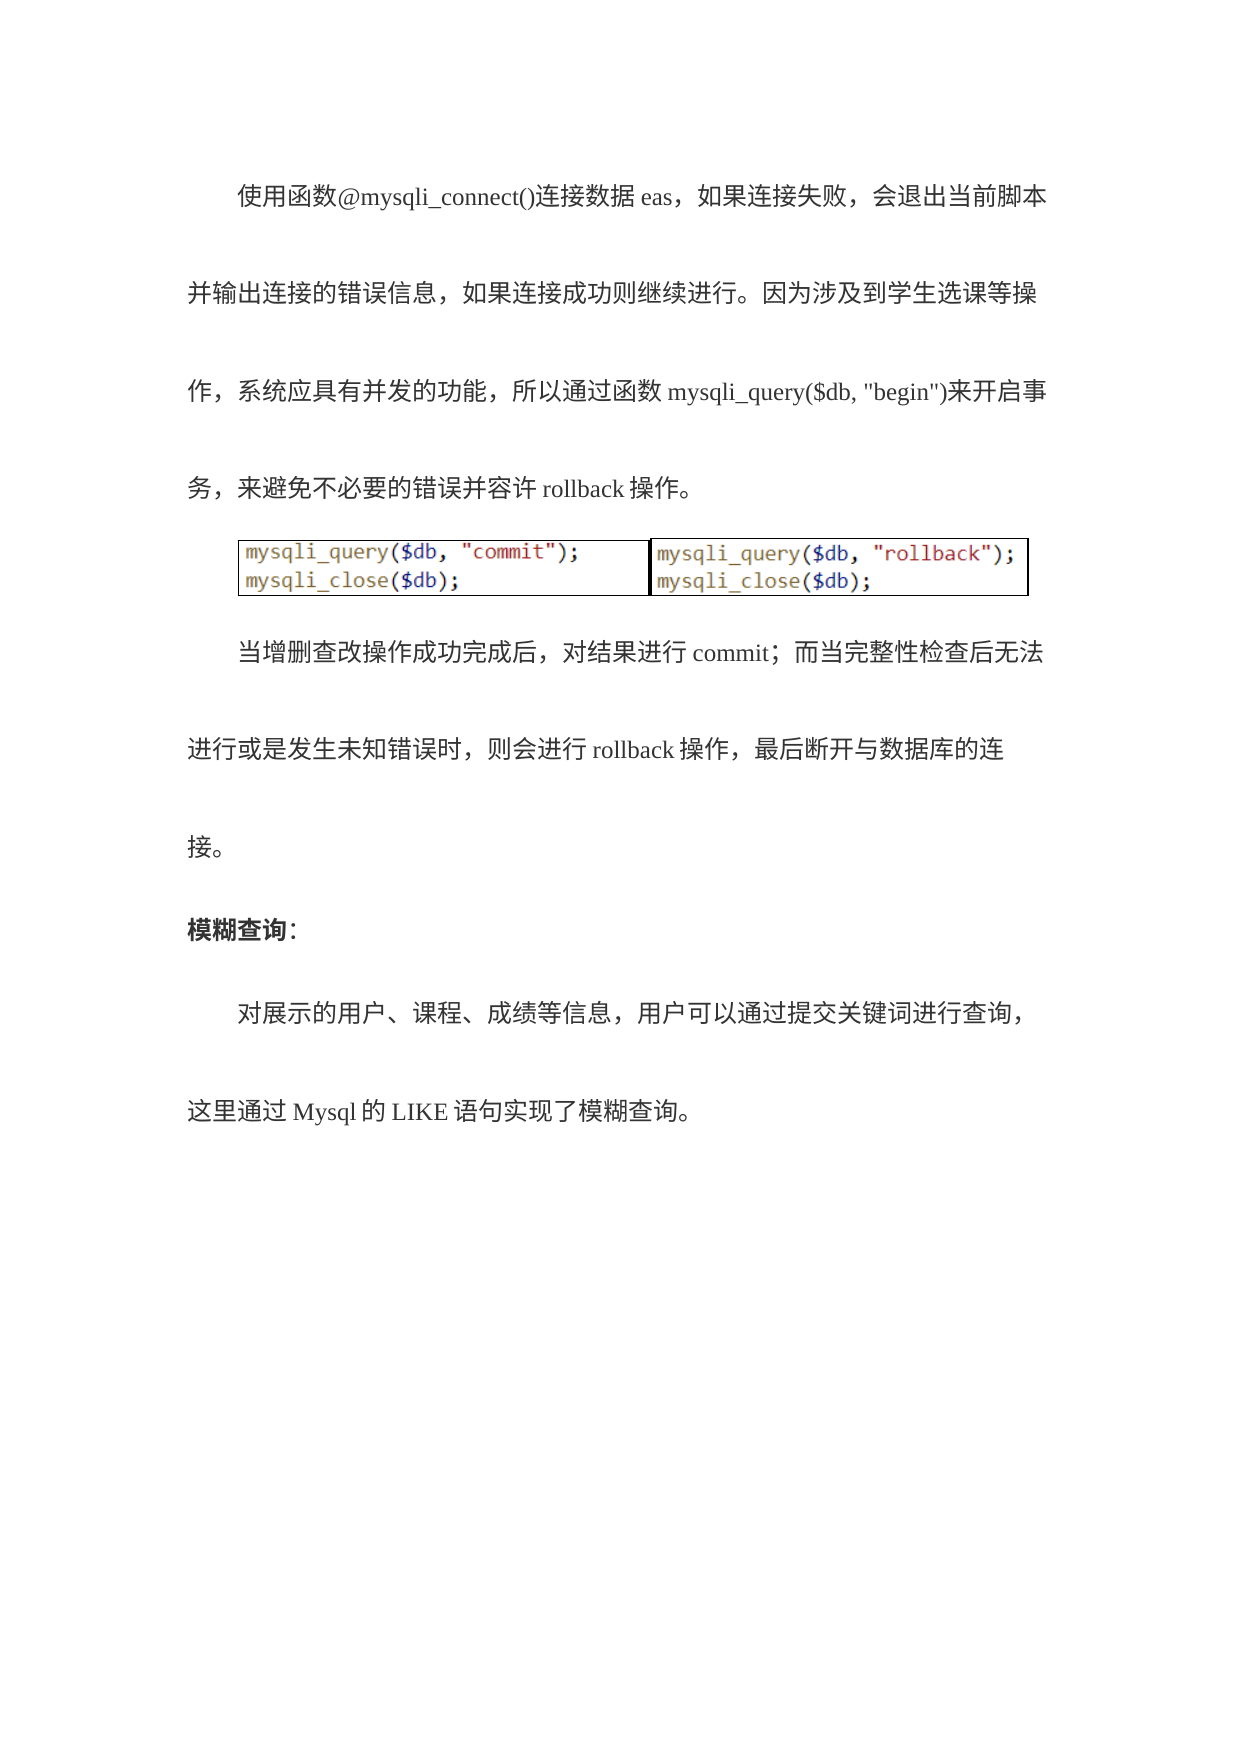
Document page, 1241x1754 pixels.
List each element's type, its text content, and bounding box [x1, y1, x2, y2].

text 当增删查改操作成功完成后，对结果进行commit；而当完整性检查后无法进行或是发生未知错误时，则会进行rollback操作，最后断开与数据库的连接。 [187, 618, 1053, 878]
text 使用函数@mysqli_connect()连接数据eas，如果连接失败，会退出当前脚本并输出连接的错误信息，如果连接成功则继续进行。因为涉及到学生选课等操作，系统应具有并发的功能，所以通过函数mysqli_query($db, "begin")来开启事务，来避免不必要的错误并容许rollback操作。 [187, 162, 1053, 519]
text 对展示的用户、课程、成绩等信息，用户可以通过提交关键词进行查询，这里通过Mysql的LIKE语句实现了模糊查询。 [187, 979, 1053, 1142]
text 模糊查询： [187, 896, 1053, 961]
picture [239, 541, 648, 595]
picture [652, 539, 1027, 595]
